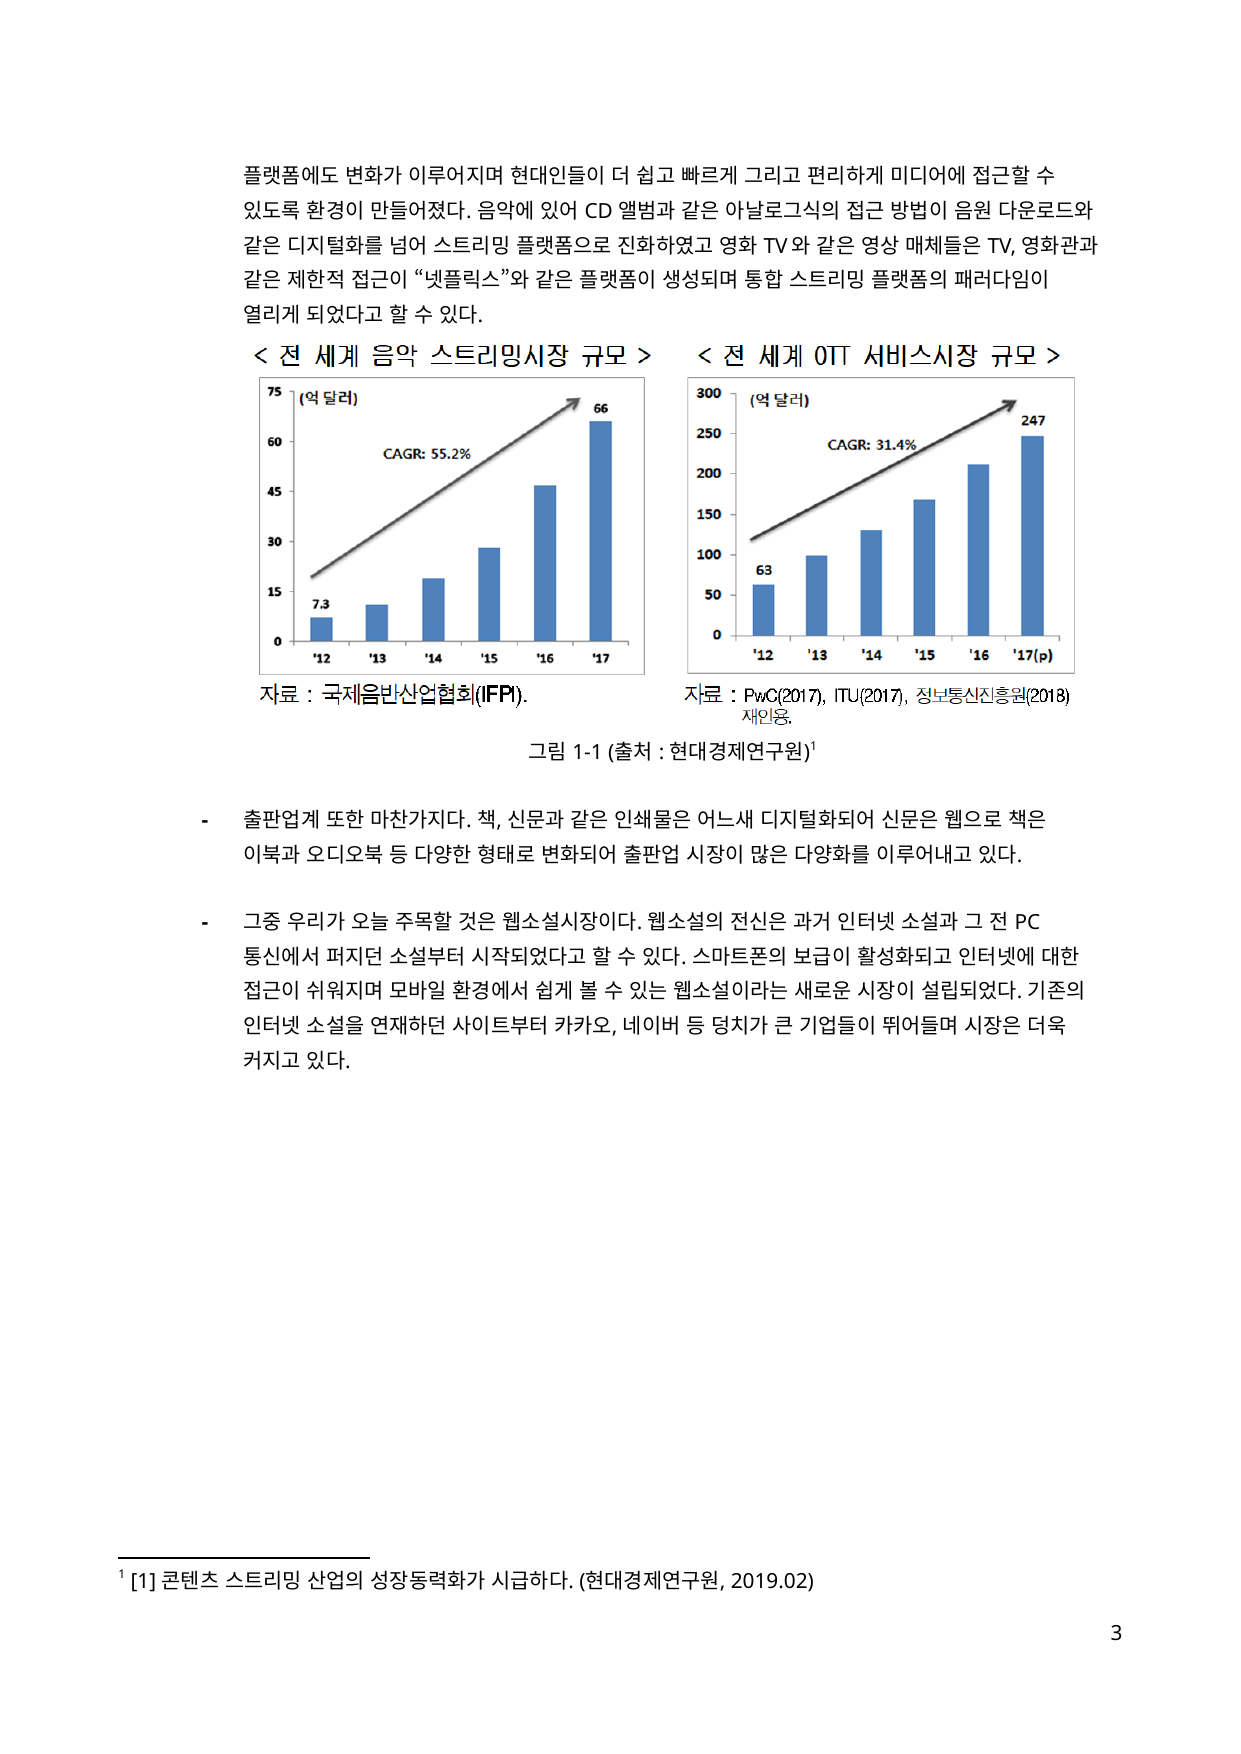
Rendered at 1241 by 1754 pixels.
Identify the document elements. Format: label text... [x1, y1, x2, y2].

text 출판업계 또한 마찬가지다. 책, 신문과 같은 인쇄물은 어느새 디지털화되어 신문은 웹으로 책은 이북과 오디오북 등 다양한 형태로 변화되어 출판업 시장이 많은 다양화를 이루어내고 있다. [201, 803, 1101, 868]
list 그림 1-1 (출처 : 현대경제연구원) [243, 736, 1101, 766]
text 그중 우리가 오늘 주목할 것은 웹소설시장이다. 웹소설의 전신은 과거 인터넷 소설과 그 전 PC 통신에서 퍼지던 소설부터 시작되었다고 할 수 있다. 스마트폰의 보급이 활성화되고 인터넷에 대한 접근이 쉬워지며 모바일 환경에서 쉽게 볼 수 있는 웹소설이라는 새로운 시장이 설립되었다. 기존의 인터넷 소설을 연재하던 사이트부터 카카오, 네이버 등 덩치가 큰 기업들이 뛰어들며 시장은 더욱 커지고 있다. [201, 905, 1101, 1075]
picture [243, 333, 1088, 732]
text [201, 159, 1101, 329]
